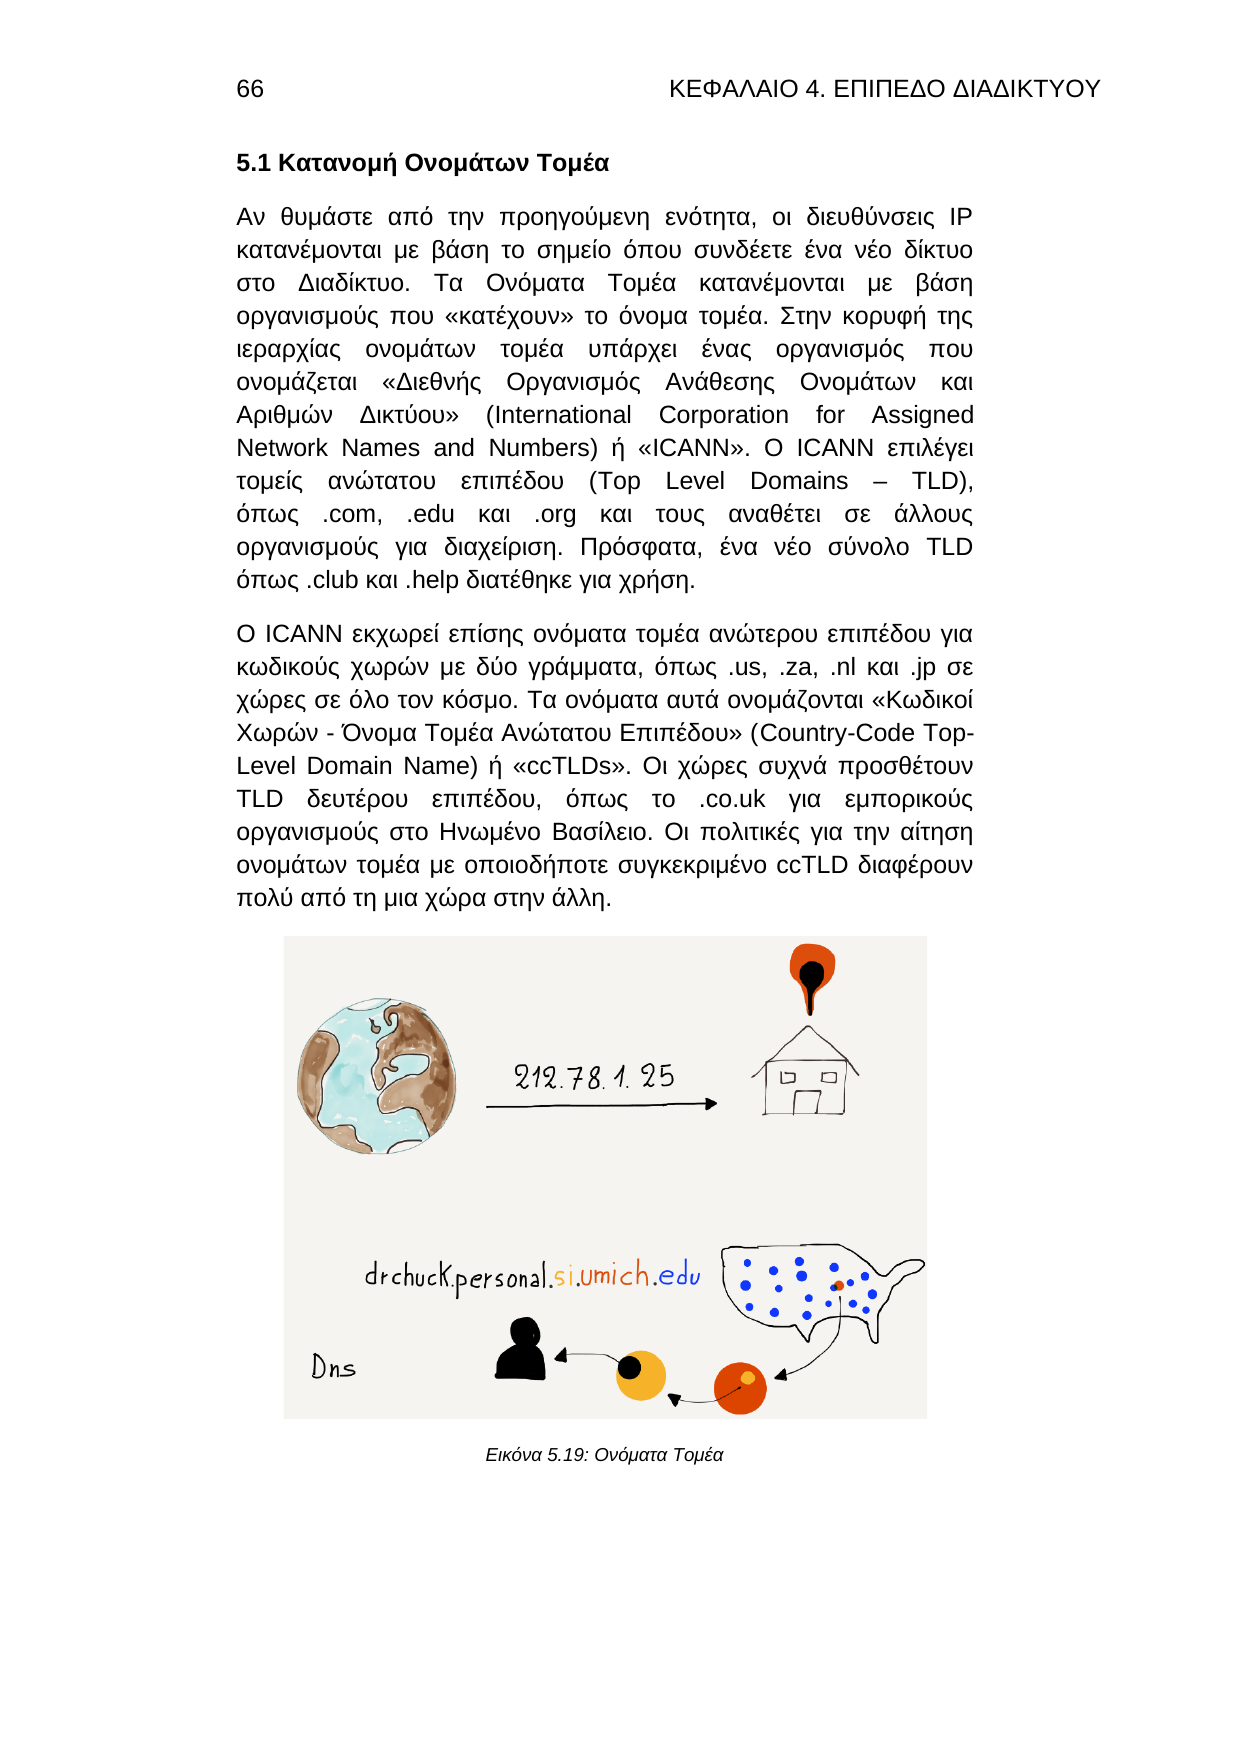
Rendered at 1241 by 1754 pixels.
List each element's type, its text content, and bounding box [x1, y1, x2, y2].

picture [283, 936, 928, 1419]
subtitle 5.1 Κατανομή Ονομάτων Τομέα [236, 148, 974, 176]
text Αν θυμάστε από την προηγούμενη ενότητα, οι διευθύνσεις IP κατανέμονται με βάση το σημείο όπου συνδέετε ένα νέο δίκτυο στο Διαδίκτυο. Τα Ονόματα Τομέα κατανέμονται με βάση οργανισμούς που «κατέχουν» το όνομα τομέα. Στην κορυφή της ιεραρχίας ονομάτων τομέα υπάρχει ένας οργανισμός που ονομάζεται «Διεθνής Οργανισμός Ανάθεσης Ονομάτων και Αριθμών Δικτύου» (International Corporation for Assigned Network Names and Numbers) ή «ICANN». Ο ICANN επιλέγει τομείς ανώτατου επιπέδου (Top Level Domains – TLD), όπως .com, .edu και .org και τους αναθέτει σε άλλους οργανισμούς για διαχείριση. Πρόσφατα, ένα νέο σύνολο TLD όπως .club και .help διατέθηκε για χρήση. [236, 202, 974, 593]
text Ο ICANN εκχωρεί επίσης ονόματα τομέα ανώτερου επιπέδου για κωδικούς χωρών με δύο γράμματα, όπως .us, .za, .nl και .jp σε χώρες σε όλο τον κόσμο. Τα ονόματα αυτά ονομάζονται «Κωδικοί Χωρών - Όνομα Τομέα Ανώτατου Επιπέδου» (Country-Code Top-Level Domain Name) ή «ccTLDs». Οι χώρες συχνά προσθέτουν TLD δευτέρου επιπέδου, όπως το .co.uk για εμπορικούς οργανισμούς στο Ηνωμένο Βασίλειο. Οι πολιτικές για την αίτηση ονομάτων τομέα με οποιοδήποτε συγκεκριμένο ccTLD διαφέρουν πολύ από τη μια χώρα στην άλλη. [236, 619, 974, 912]
